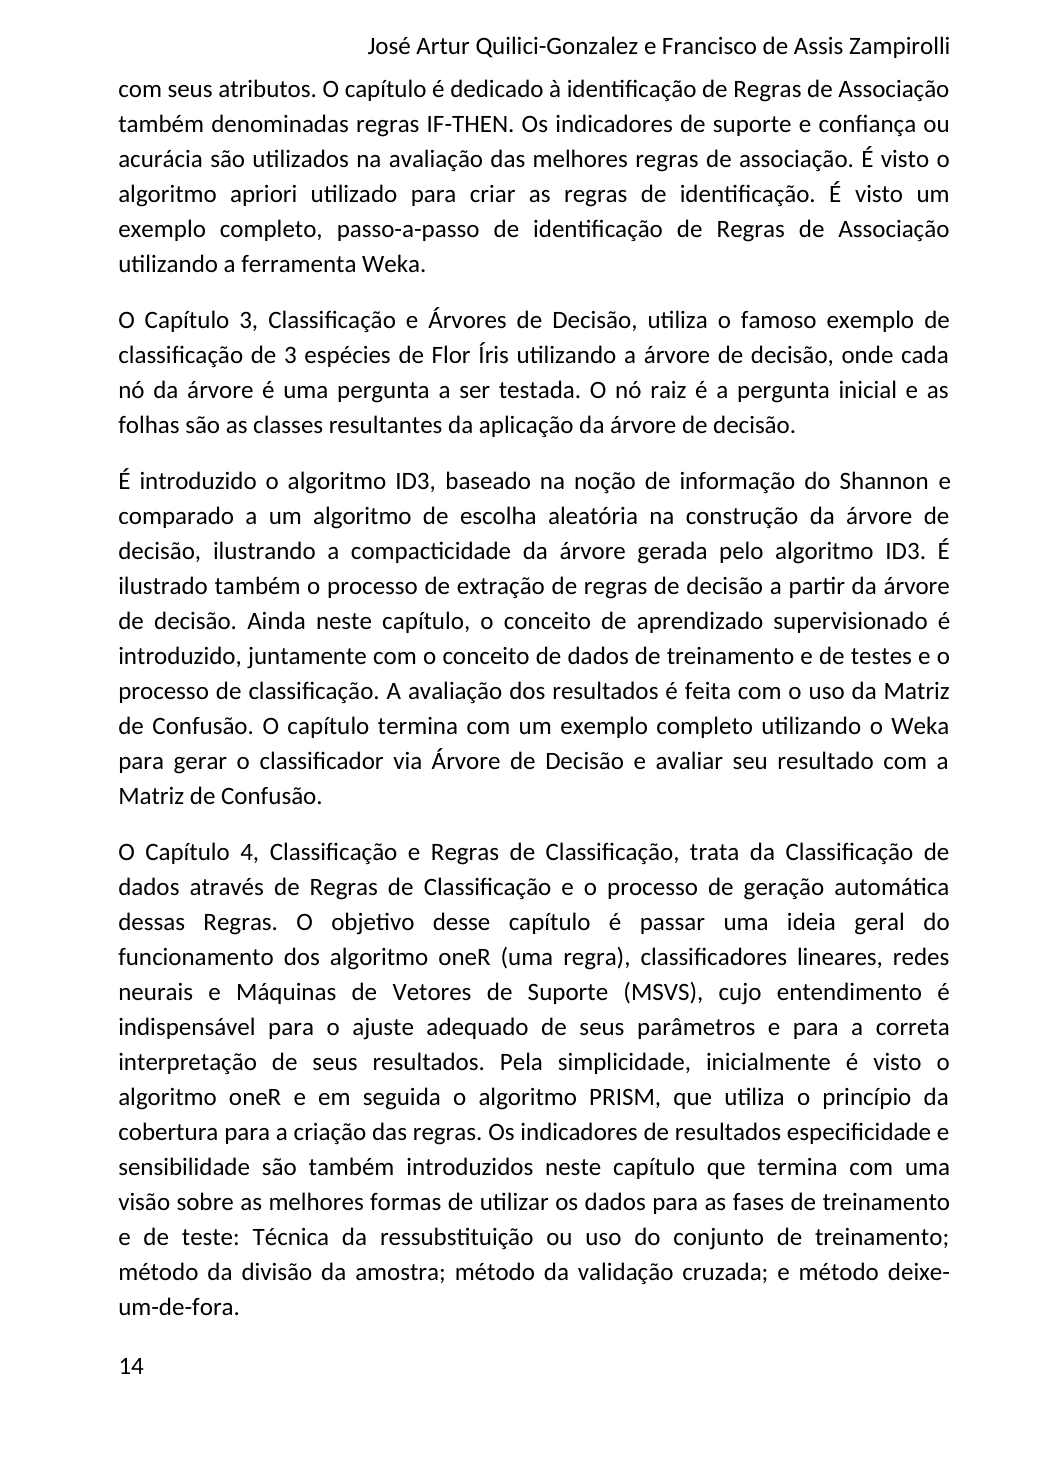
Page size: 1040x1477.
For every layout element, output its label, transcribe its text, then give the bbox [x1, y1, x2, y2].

text O Capítulo 3, Classificação e Árvores de Decisão, utiliza o famoso exemplo de classificação de 3 espécies de Flor Íris utilizando a árvore de decisão, onde cada nó da árvore é uma pergunta a ser testada. O nó raiz é a pergunta inicial e as folhas são as classes resultantes da aplicação da árvore de decisão. [118, 304, 951, 440]
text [118, 74, 951, 279]
text O Capítulo 4, Classificação e Regras de Classificação, trata da Classificação de dados através de Regras de Classificação e o processo de geração automática dessas Regras. O objetivo desse capítulo é passar uma ideia geral do funcionamento dos algoritmo oneR (uma regra), classificadores lineares, redes neurais e Máquinas de Vetores de Suporte (MSVS), cujo entendimento é indispensável para o ajuste adequado de seus parâmetros e para a correta interpretação de seus resultados. Pela simplicidade, inicialmente é visto o algoritmo oneR e em seguida o algoritmo PRISM, que utiliza o princípio da cobertura para a criação das regras. Os indicadores de resultados especificidade e sensibilidade são também introduzidos neste capítulo que termina com uma visão sobre as melhores formas de utilizar os dados para as fases de treinamento e de teste: Técnica da ressubstituição ou uso do conjunto de treinamento; método da divisão da amostra; método da validação cruzada; e método deixe-um-de-fora. [118, 836, 951, 1322]
text É introduzido o algoritmo ID3, baseado na noção de informação do Shannon e comparado a um algoritmo de escolha aleatória na construção da árvore de decisão, ilustrando a compacticidade da árvore gerada pelo algoritmo ID3. É ilustrado também o processo de extração de regras de decisão a partir da árvore de decisão. Ainda neste capítulo, o conceito de aprendizado supervisionado é introduzido, juntamente com o conceito de dados de treinamento e de testes e o processo de classificação. A avaliação dos resultados é feita com o uso da Matriz de Confusão. O capítulo termina com um exemplo completo utilizando o Weka para gerar o classificador via Árvore de Decisão e avaliar seu resultado com a Matriz de Confusão. [118, 465, 951, 811]
